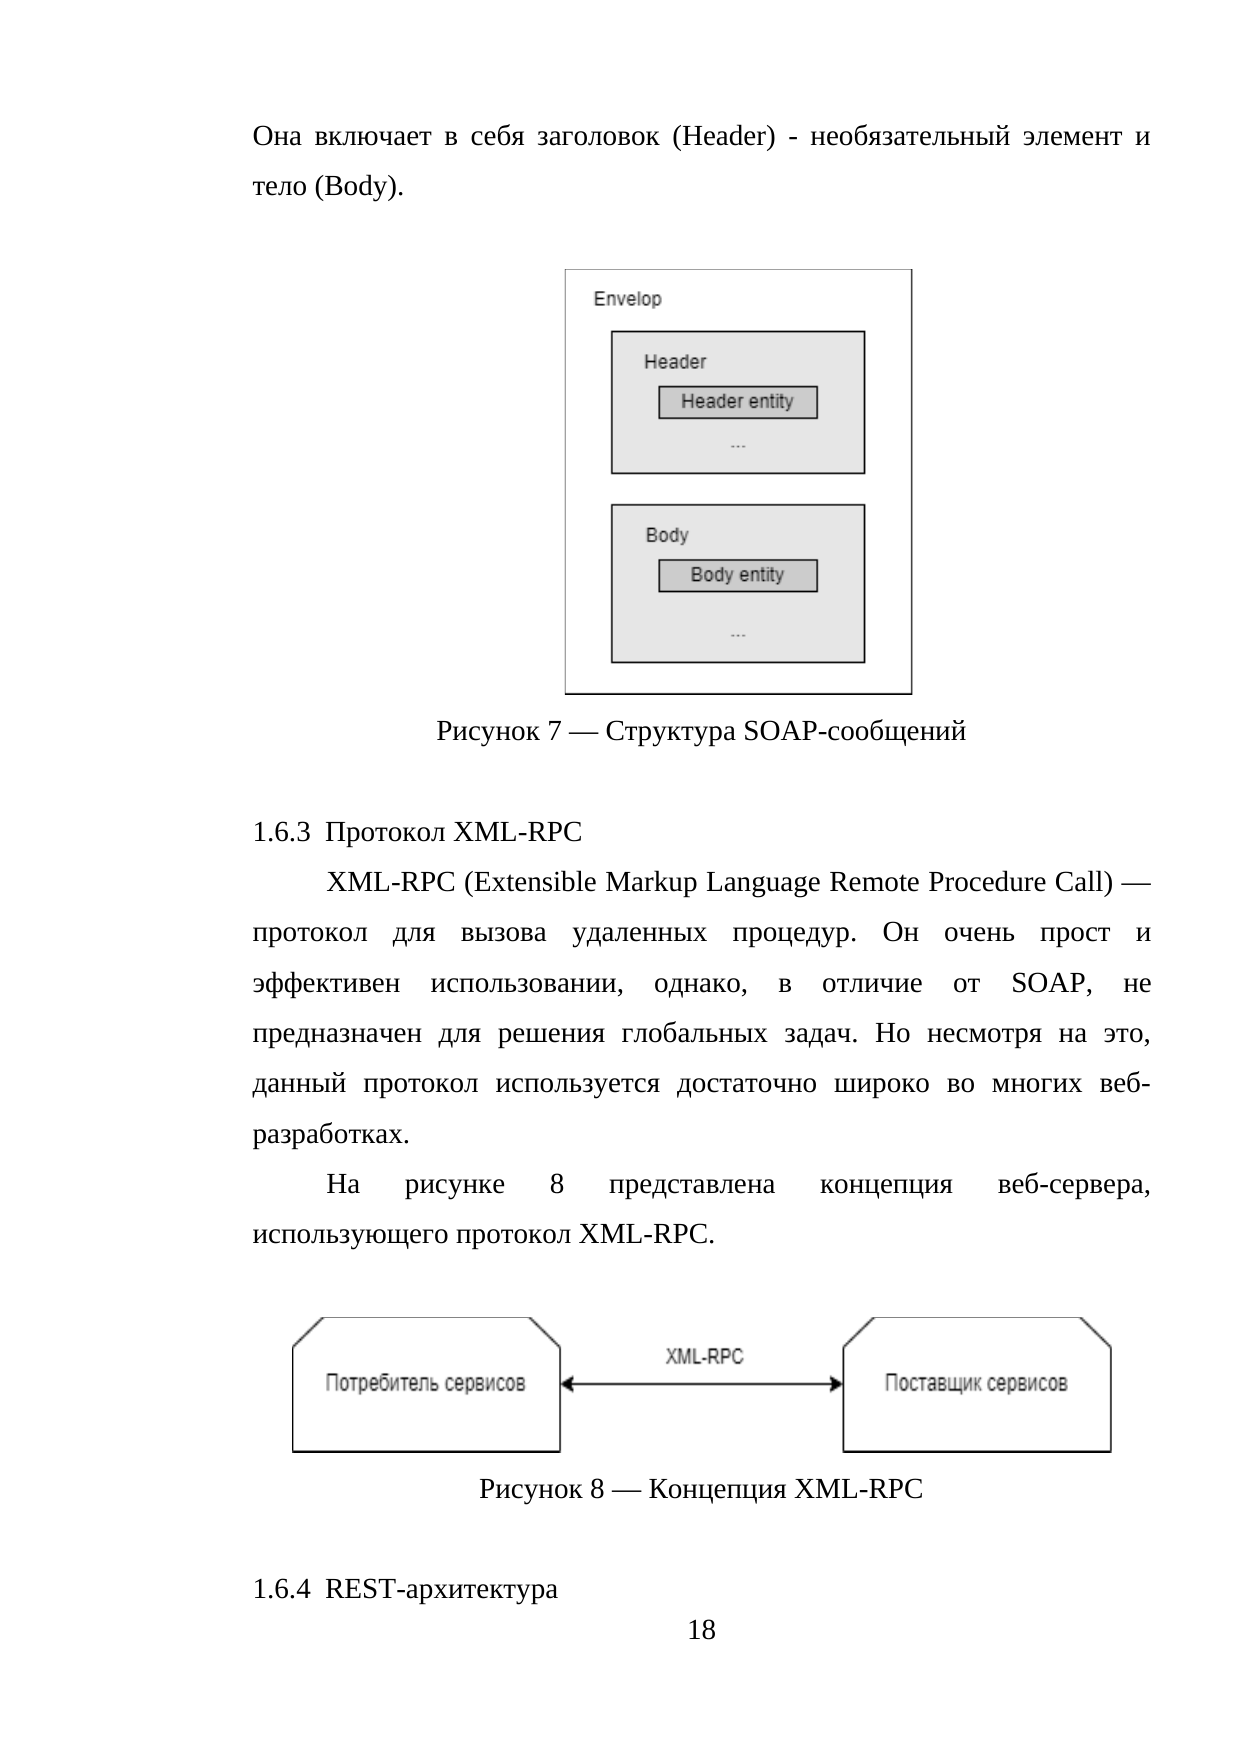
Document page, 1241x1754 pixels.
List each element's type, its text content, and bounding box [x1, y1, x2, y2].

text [252, 118, 1152, 202]
text На рисунке 8 представлена концепция веб-сервера, использующего протокол XML-RPC. [252, 1166, 1152, 1250]
text Рисунок 8 — Концепция XML-RPC [177, 1471, 1152, 1504]
text Протокол XML-RPC [177, 814, 1152, 847]
picture [564, 269, 913, 695]
text XML-RPC (Extensible Markup Language Remote Procedure Call) — протокол для вызова удаленных процедур. Он очень прост и эффективен использовании, однако, в отличие от SOAP, не предназначен для решения глобальных задач. Но несмотря на это, данный протокол используется достаточно широко во многих веб-разработках. [252, 864, 1152, 1149]
text REST-архитектура [177, 1572, 1152, 1605]
picture [292, 1317, 1112, 1453]
text Рисунок 7 — Структура SOAP-сообщений [177, 713, 1152, 747]
